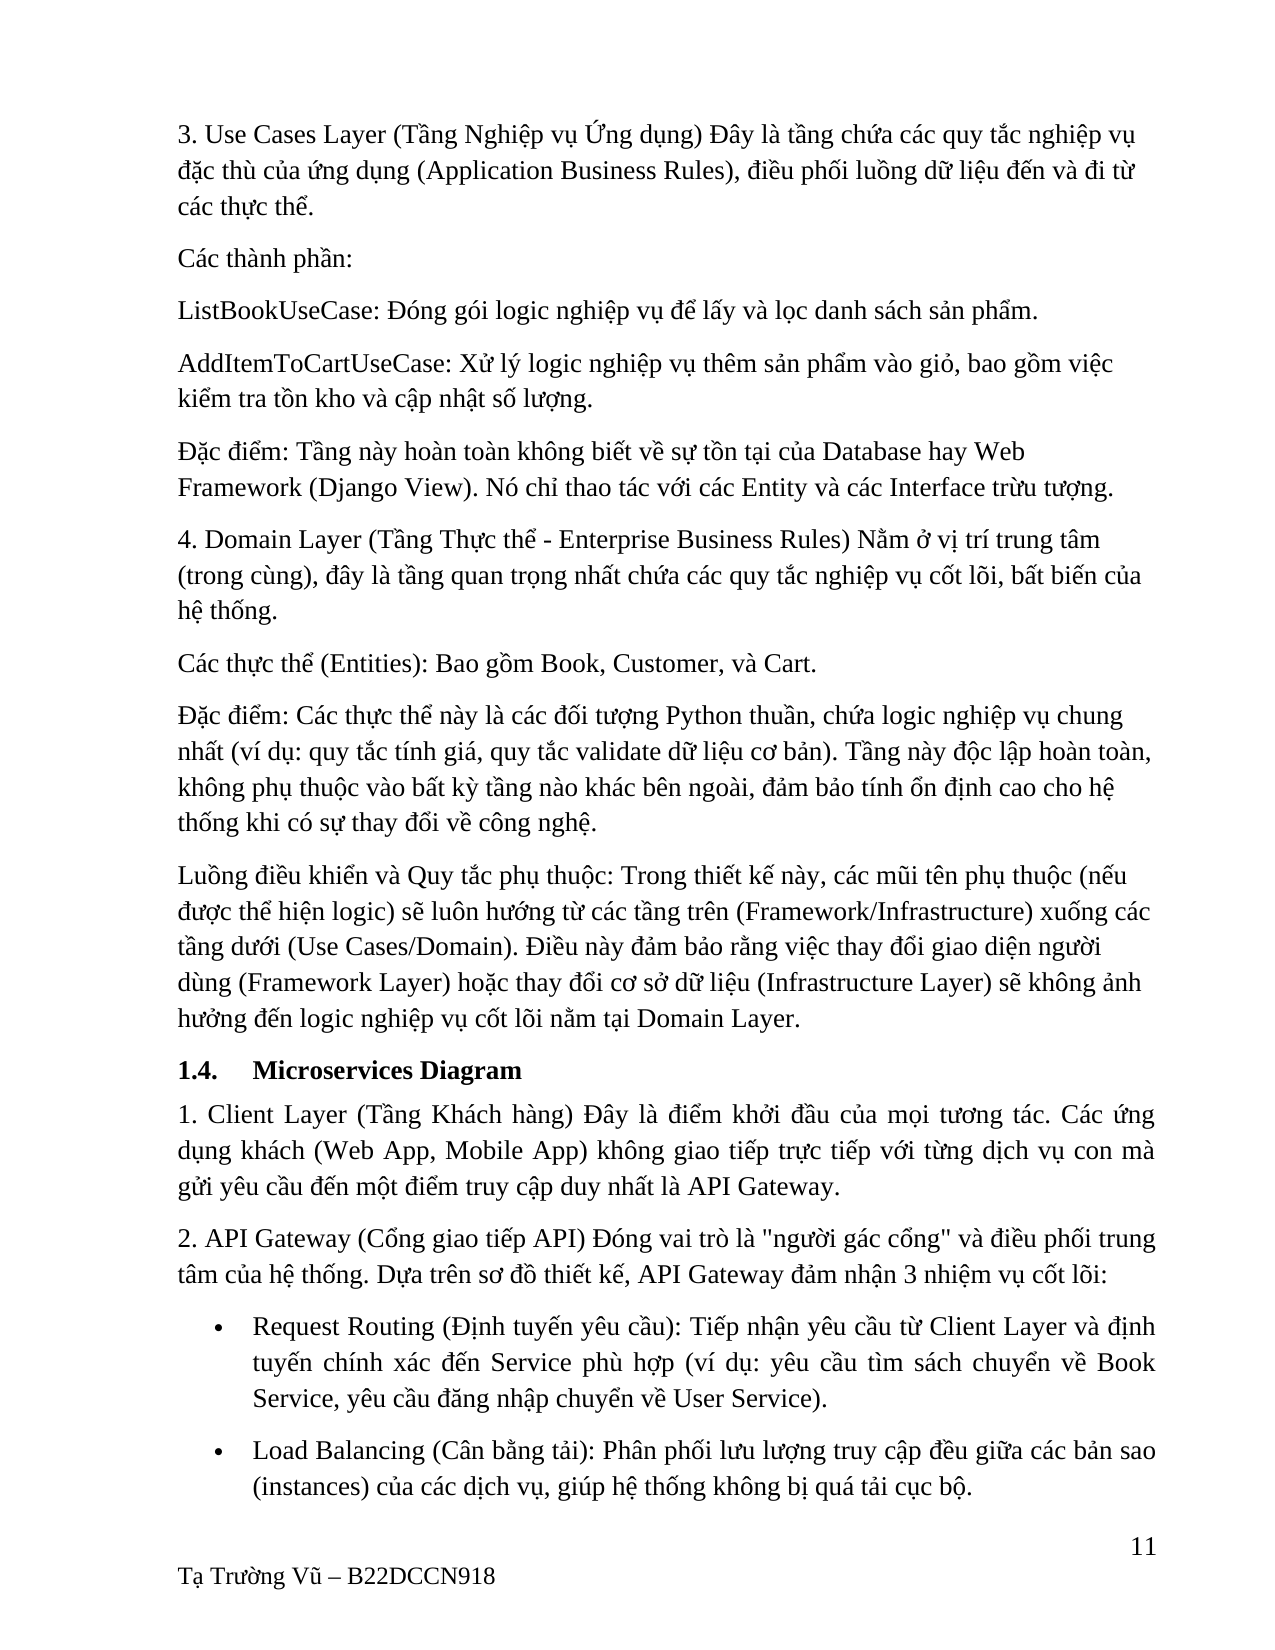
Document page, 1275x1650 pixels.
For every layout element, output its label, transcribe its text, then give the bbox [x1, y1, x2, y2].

text Các thực thể (Entities): Bao gồm Book, Customer, và Cart. [177, 647, 1157, 678]
text 4. Domain Layer (Tầng Thực thể - Enterprise Business Rules) Nằm ở vị trí trung tâm (trong cùng), đây là tầng quan trọng nhất chứa các quy tắc nghiệp vụ cốt lõi, bất biến của hệ thống. [177, 523, 1157, 626]
subtitle Microservices Diagram [177, 1054, 1157, 1085]
text 2. API Gateway (Cổng giao tiếp API) Đóng vai trò là "người gác cổng" và điều phối trung tâm của hệ thống. Dựa trên sơ đồ thiết kế, API Gateway đảm nhận 3 nhiệm vụ cốt lõi: [177, 1222, 1157, 1289]
text Đặc điểm: Tầng này hoàn toàn không biết về sự tồn tại của Database hay Web Framework (Django View). Nó chỉ thao tác với các Entity và các Interface trừu tượng. [177, 435, 1157, 502]
text Các thành phần: [177, 242, 1157, 273]
text 1. Client Layer (Tầng Khách hàng) Đây là điểm khởi đầu của mọi tương tác. Các ứng dụng khách (Web App, Mobile App) không giao tiếp trực tiếp với từng dịch vụ con mà gửi yêu cầu đến một điểm truy cập duy nhất là API Gateway. [177, 1098, 1157, 1201]
text Luồng điều khiển và Quy tắc phụ thuộc: Trong thiết kế này, các mũi tên phụ thuộc (nếu được thể hiện logic) sẽ luôn hướng từ các tầng trên (Framework/Infrastructure) xuống các tầng dưới (Use Cases/Domain). Điều này đảm bảo rằng việc thay đổi giao diện người dùng (Framework Layer) hoặc thay đổi cơ sở dữ liệu (Infrastructure Layer) sẽ không ảnh hưởng đến logic nghiệp vụ cốt lõi nằm tại Domain Layer. [177, 859, 1157, 1033]
text AddItemToCartUseCase: Xử lý logic nghiệp vụ thêm sản phẩm vào giỏ, bao gồm việc kiểm tra tồn kho và cập nhật số lượng. [177, 347, 1157, 414]
text Đặc điểm: Các thực thể này là các đối tượng Python thuần, chứa logic nghiệp vụ chung nhất (ví dụ: quy tắc tính giá, quy tắc validate dữ liệu cơ bản). Tầng này độc lập hoàn toàn, không phụ thuộc vào bất kỳ tầng nào khác bên ngoài, đảm bảo tính ổn định cao cho hệ thống khi có sự thay đổi về công nghệ. [177, 699, 1157, 838]
text 3. Use Cases Layer (Tầng Nghiệp vụ Ứng dụng) Đây là tầng chứa các quy tắc nghiệp vụ đặc thù của ứng dụng (Application Business Rules), điều phối luồng dữ liệu đến và đi từ các thực thể. [177, 118, 1157, 221]
text ListBookUseCase: Đóng gói logic nghiệp vụ để lấy và lọc danh sách sản phẩm. [177, 294, 1157, 326]
list Request Routing (Định tuyến yêu cầu): Tiếp nhận yêu cầu từ Client Layer và định tuyến chính xác đến Service phù hợp (ví dụ: yêu cầu tìm sách chuyển về Book Service, yêu cầu đăng nhập chuyển về User Service). [215, 1310, 1157, 1413]
list Load Balancing (Cân bằng tải): Phân phối lưu lượng truy cập đều giữa các bản sao (instances) của các dịch vụ, giúp hệ thống không bị quá tải cục bộ. [215, 1434, 1157, 1501]
